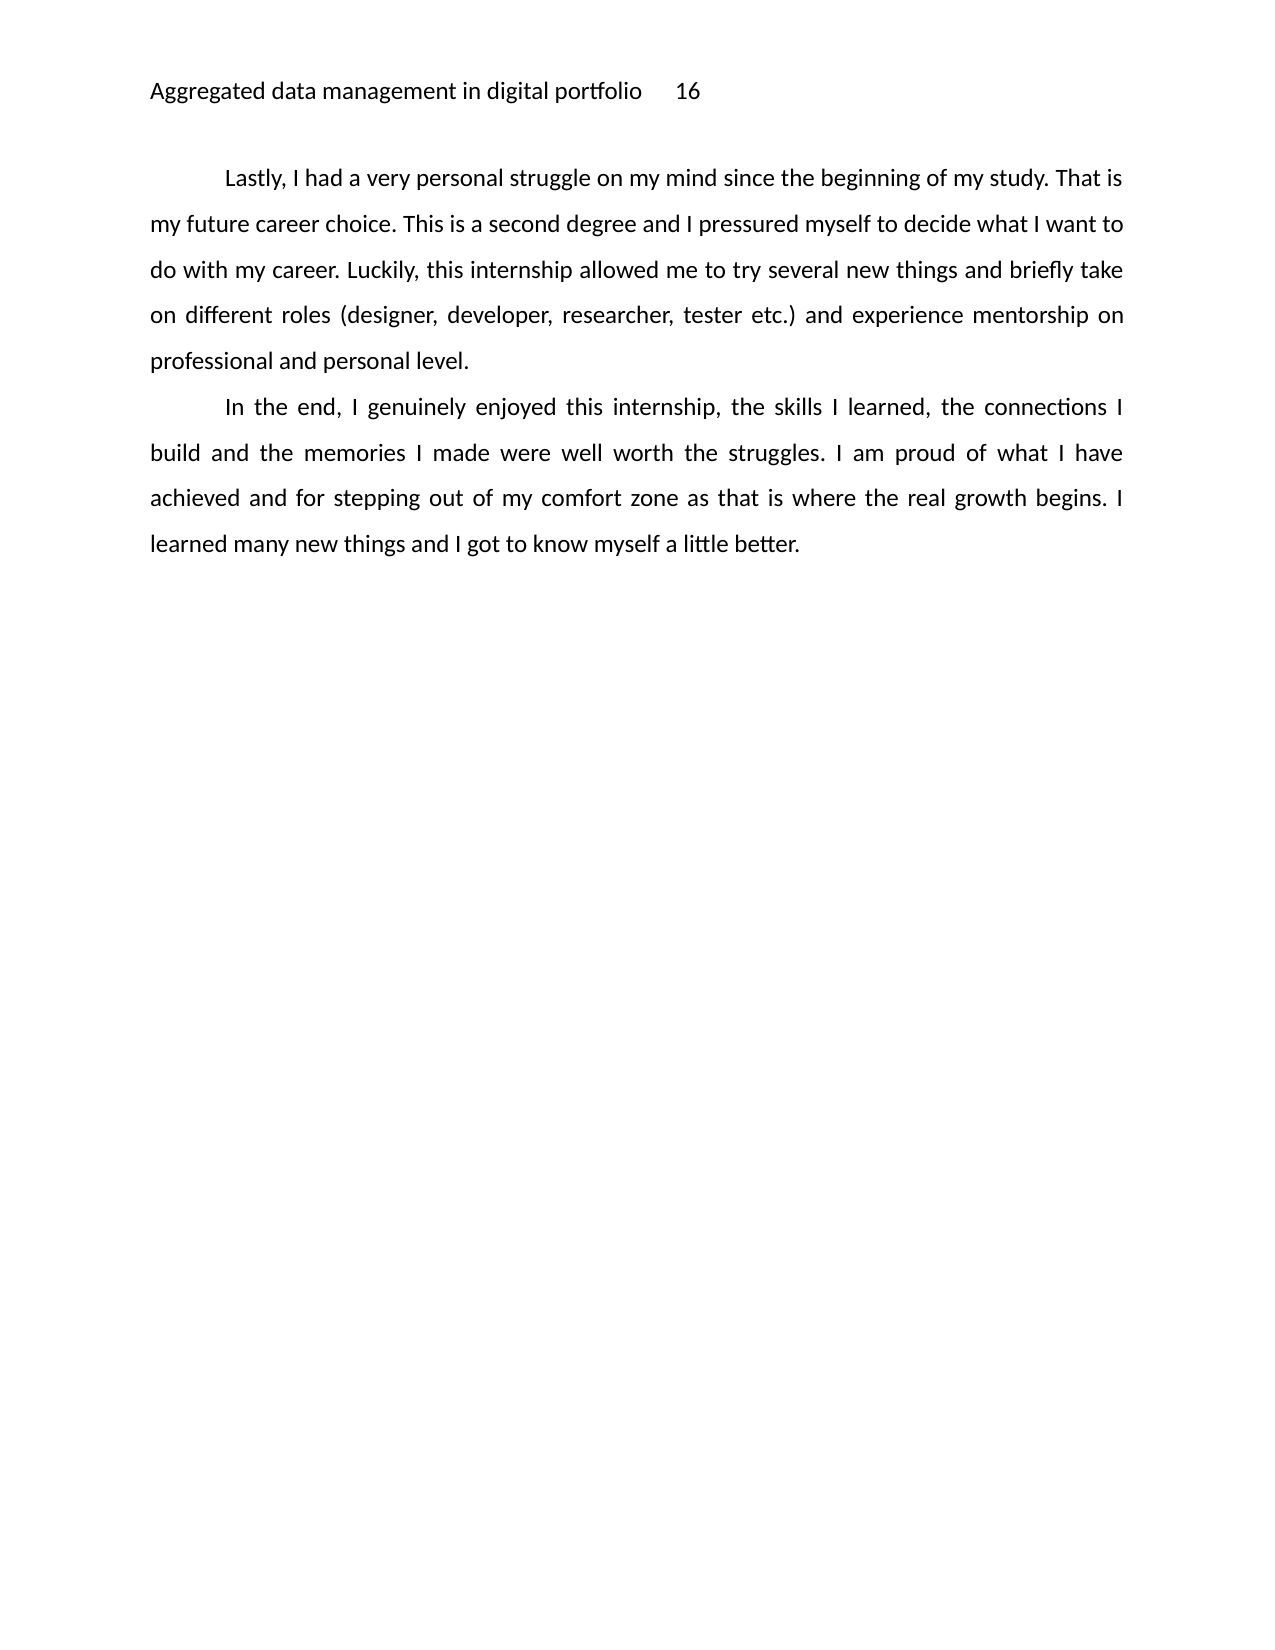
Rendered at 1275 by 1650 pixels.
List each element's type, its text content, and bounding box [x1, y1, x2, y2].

text Lastly, I had a very personal struggle on my mind since the beginning of my study. That is my future career choice. This is a second degree and I pressured myself to decide what I want to do with my career. Luckily, this internship allowed me to try several new things and briefly take on different roles (designer, developer, researcher, tester etc.) and experience mentorship on professional and personal level. [150, 162, 1125, 376]
text In the end, I genuinely enjoyed this internship, the skills I learned, the connections I build and the memories I made were well worth the struggles. I am proud of what I have achieved and for stepping out of my comfort zone as that is where the real growth begins. I learned many new things and I got to know myself a little better. [150, 391, 1125, 559]
